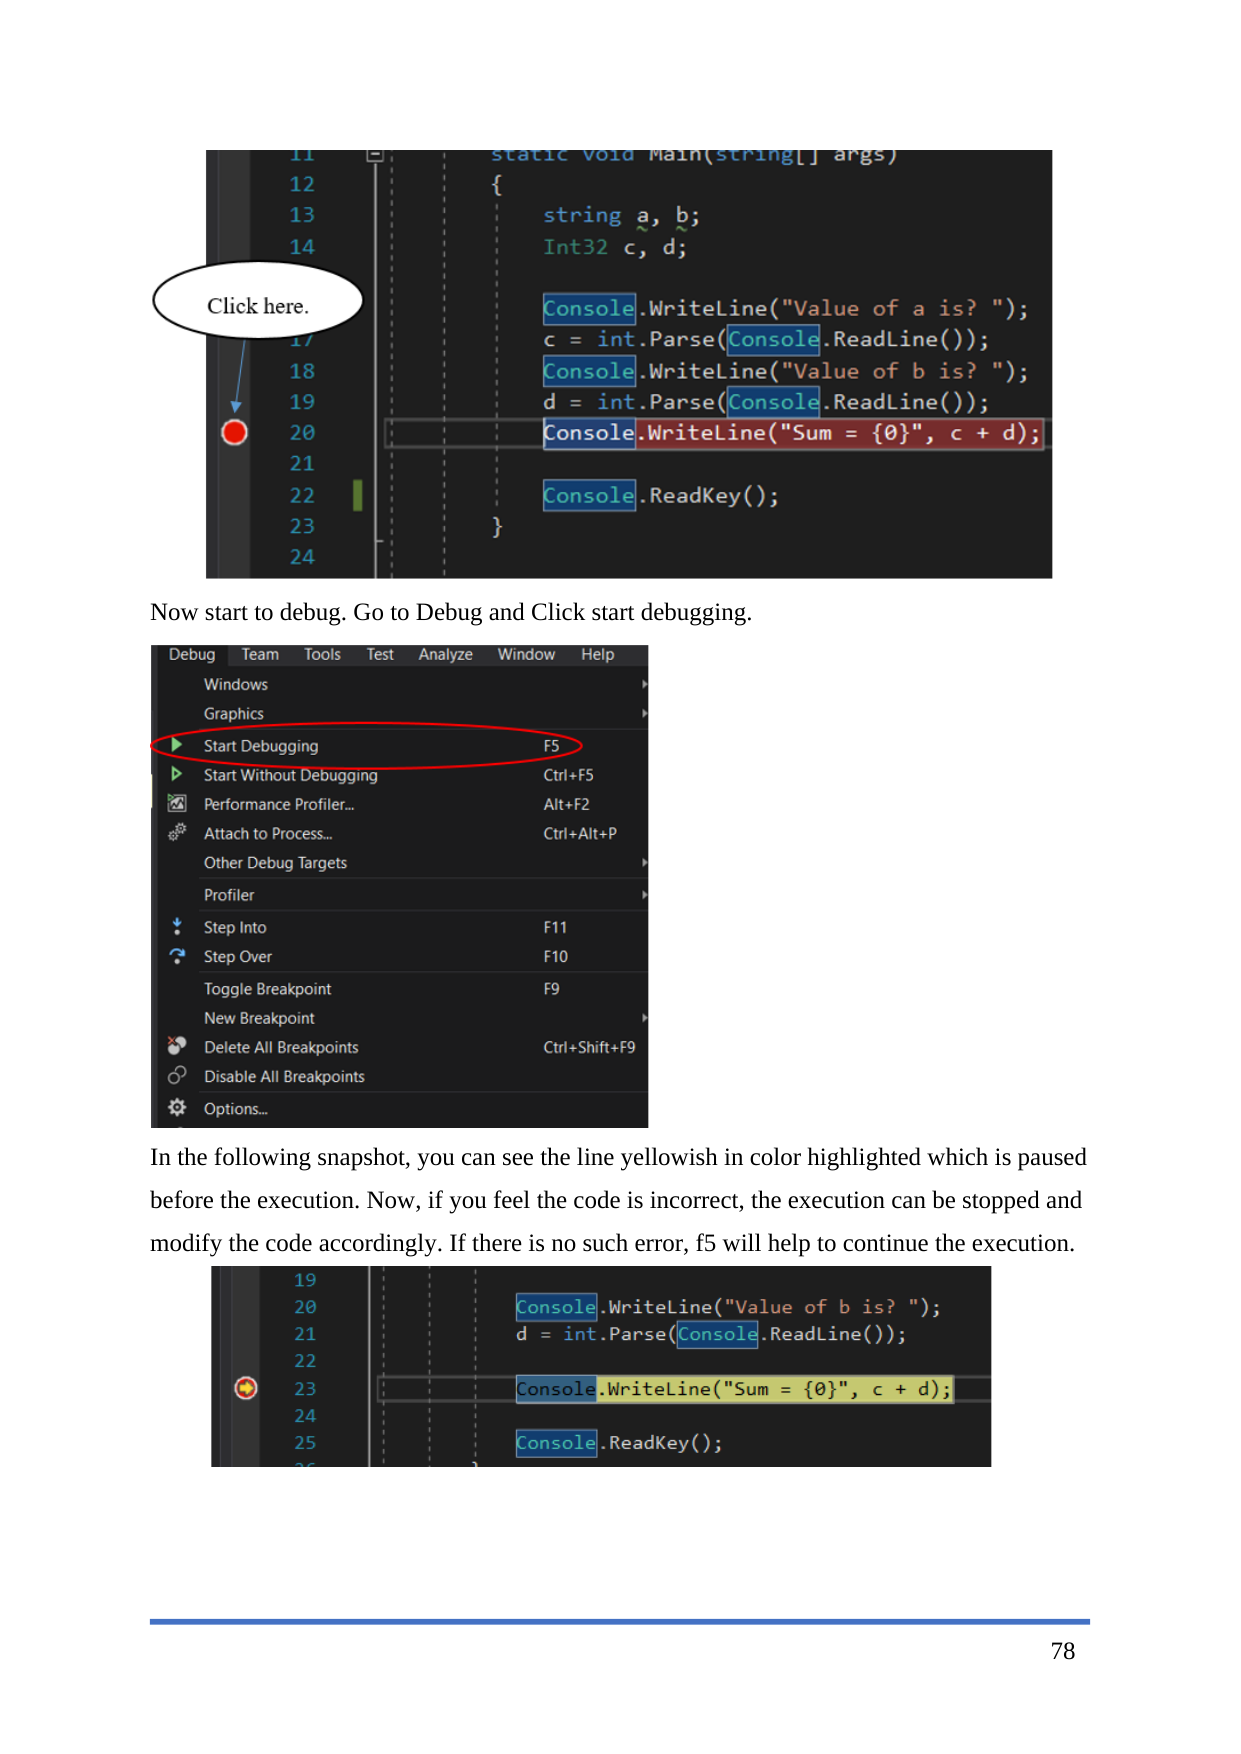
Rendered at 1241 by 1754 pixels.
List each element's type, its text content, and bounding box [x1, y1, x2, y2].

picture [150, 645, 649, 1128]
picture [211, 1266, 992, 1467]
picture [150, 150, 1053, 579]
text In the following snapshot, you can see the line yellowish in color highlighted which is paused before the execution. Now, if you feel the code is incorrect, the execution can be stopped and modify the code accordingly. If there is no such error, f5 will help to continue the execution. [150, 1142, 1090, 1257]
